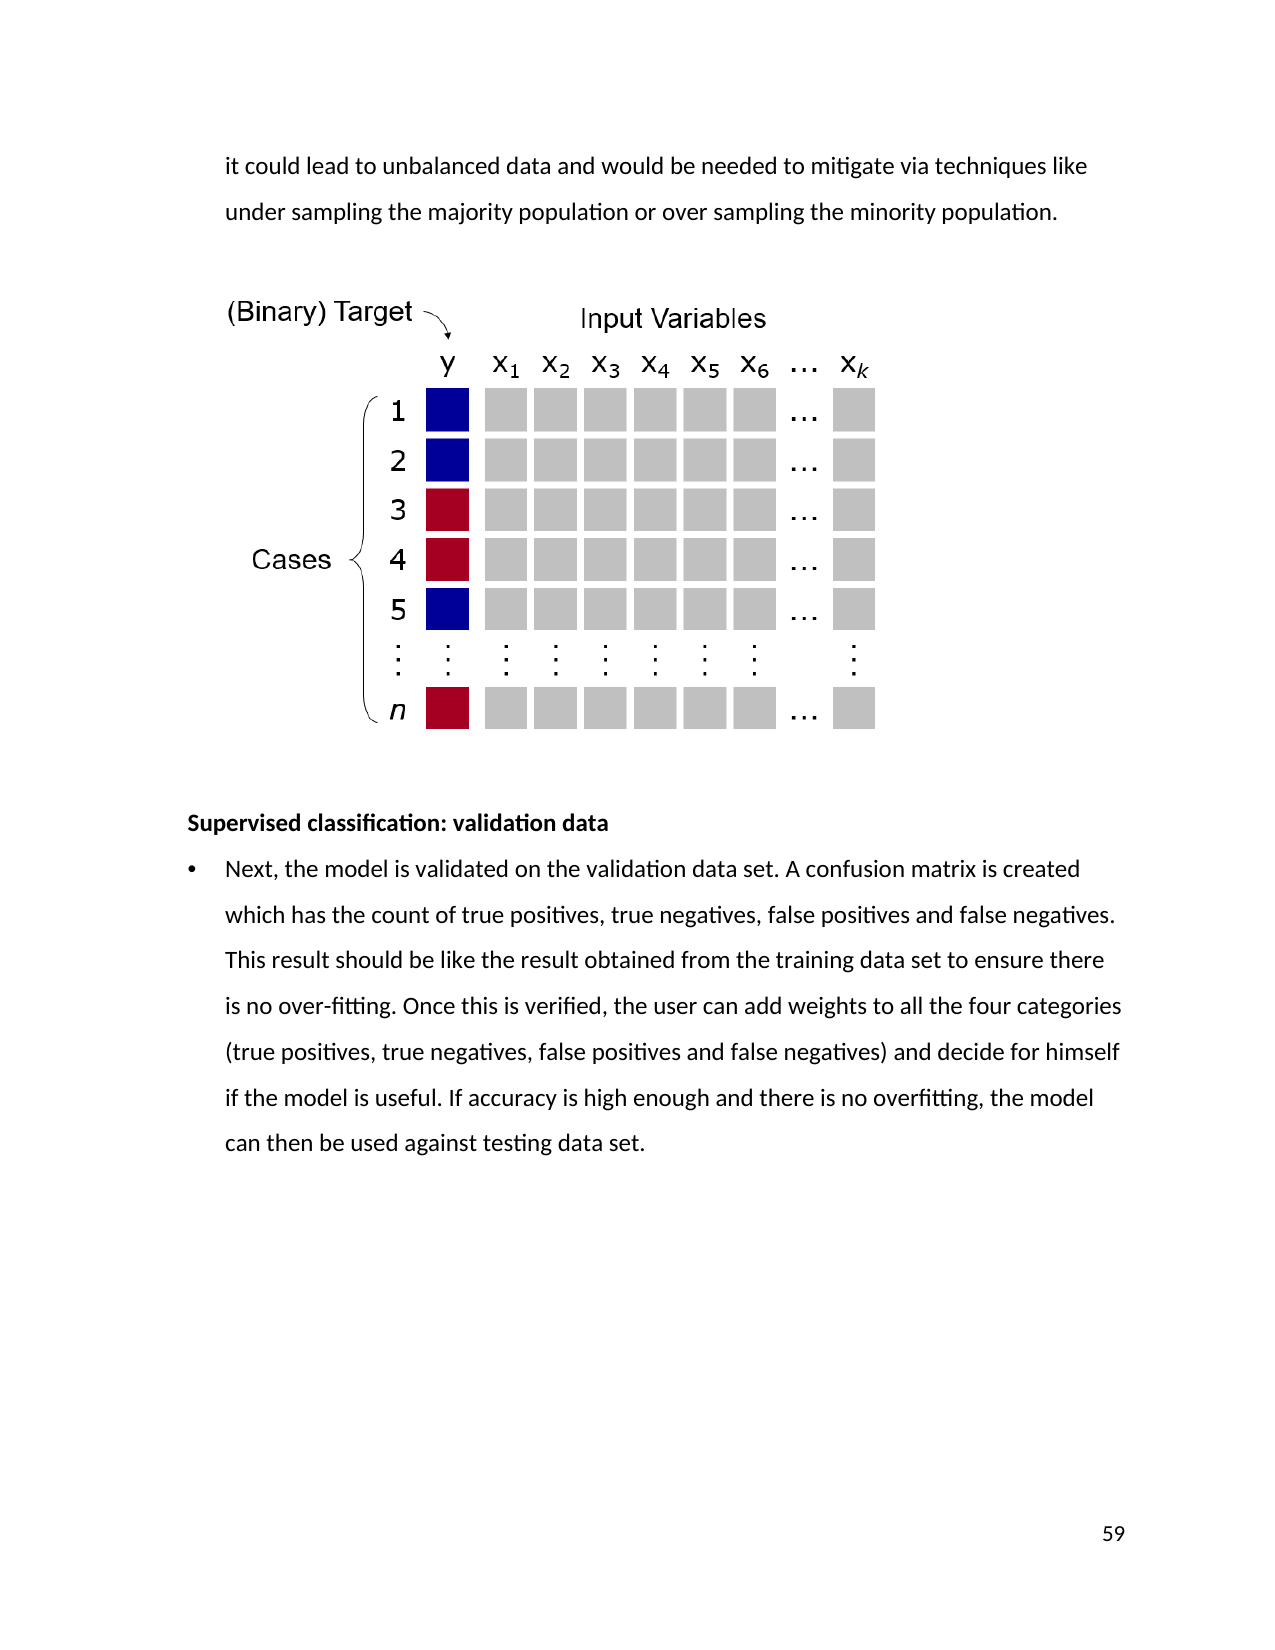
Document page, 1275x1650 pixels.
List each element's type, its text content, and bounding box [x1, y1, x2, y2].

list Next, the model is validated on the validation data set. A confusion matrix is created which has the count of true positives, true negatives, false positives and false negatives. This result should be like the result obtained from the training data set to ensure there is no over-fitting. Once this is verified, the user can add weights to all the four categories (true positives, true negatives, false positives and false negatives) and decide for himself if the model is useful. If accuracy is high enough and there is no overfitting, the model can then be used against testing data set. [187, 853, 1125, 1158]
list Supervised classification: validation data [187, 807, 1125, 838]
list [187, 150, 1125, 226]
picture [225, 287, 920, 748]
